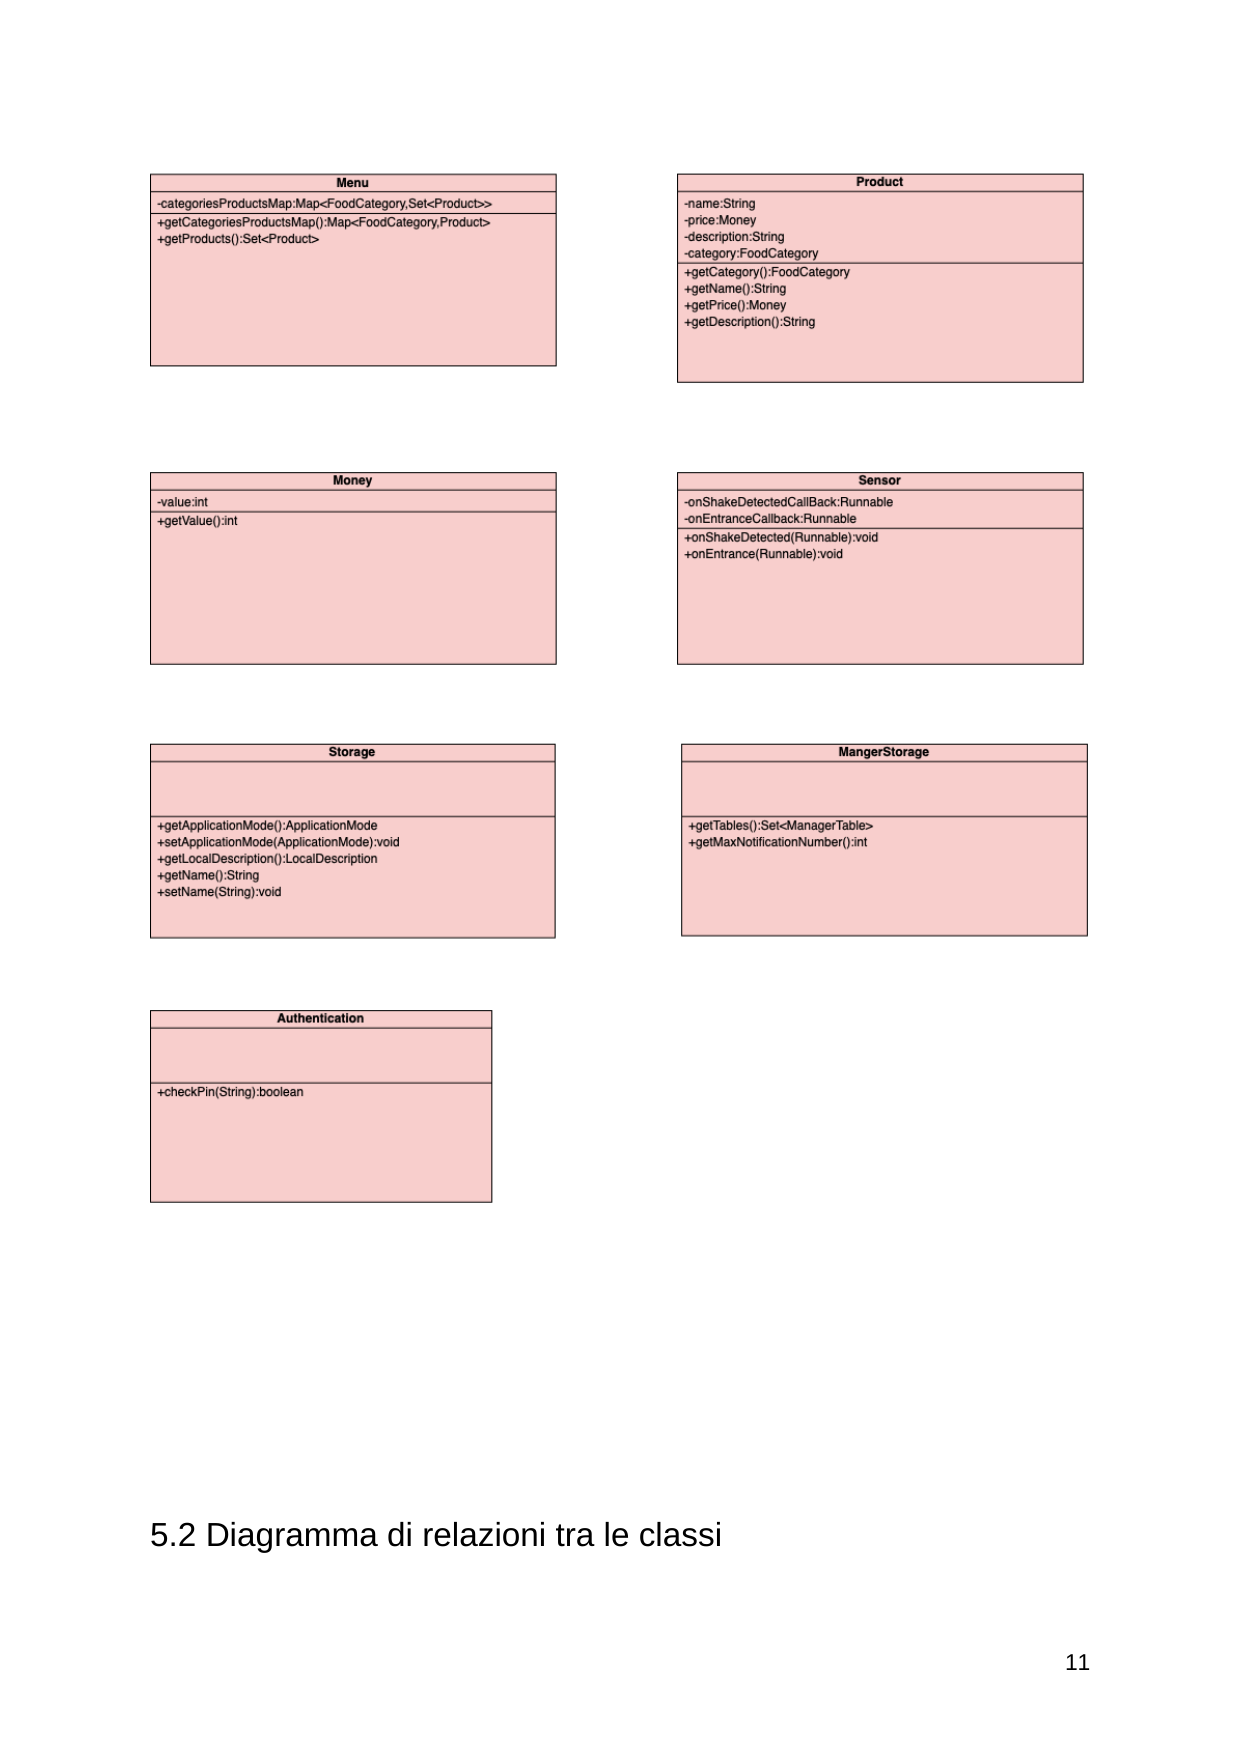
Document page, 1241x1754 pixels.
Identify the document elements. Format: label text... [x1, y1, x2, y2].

subtitle 5.2 Diagramma di relazioni tra le classi [150, 1515, 1090, 1554]
picture [150, 150, 1091, 1205]
